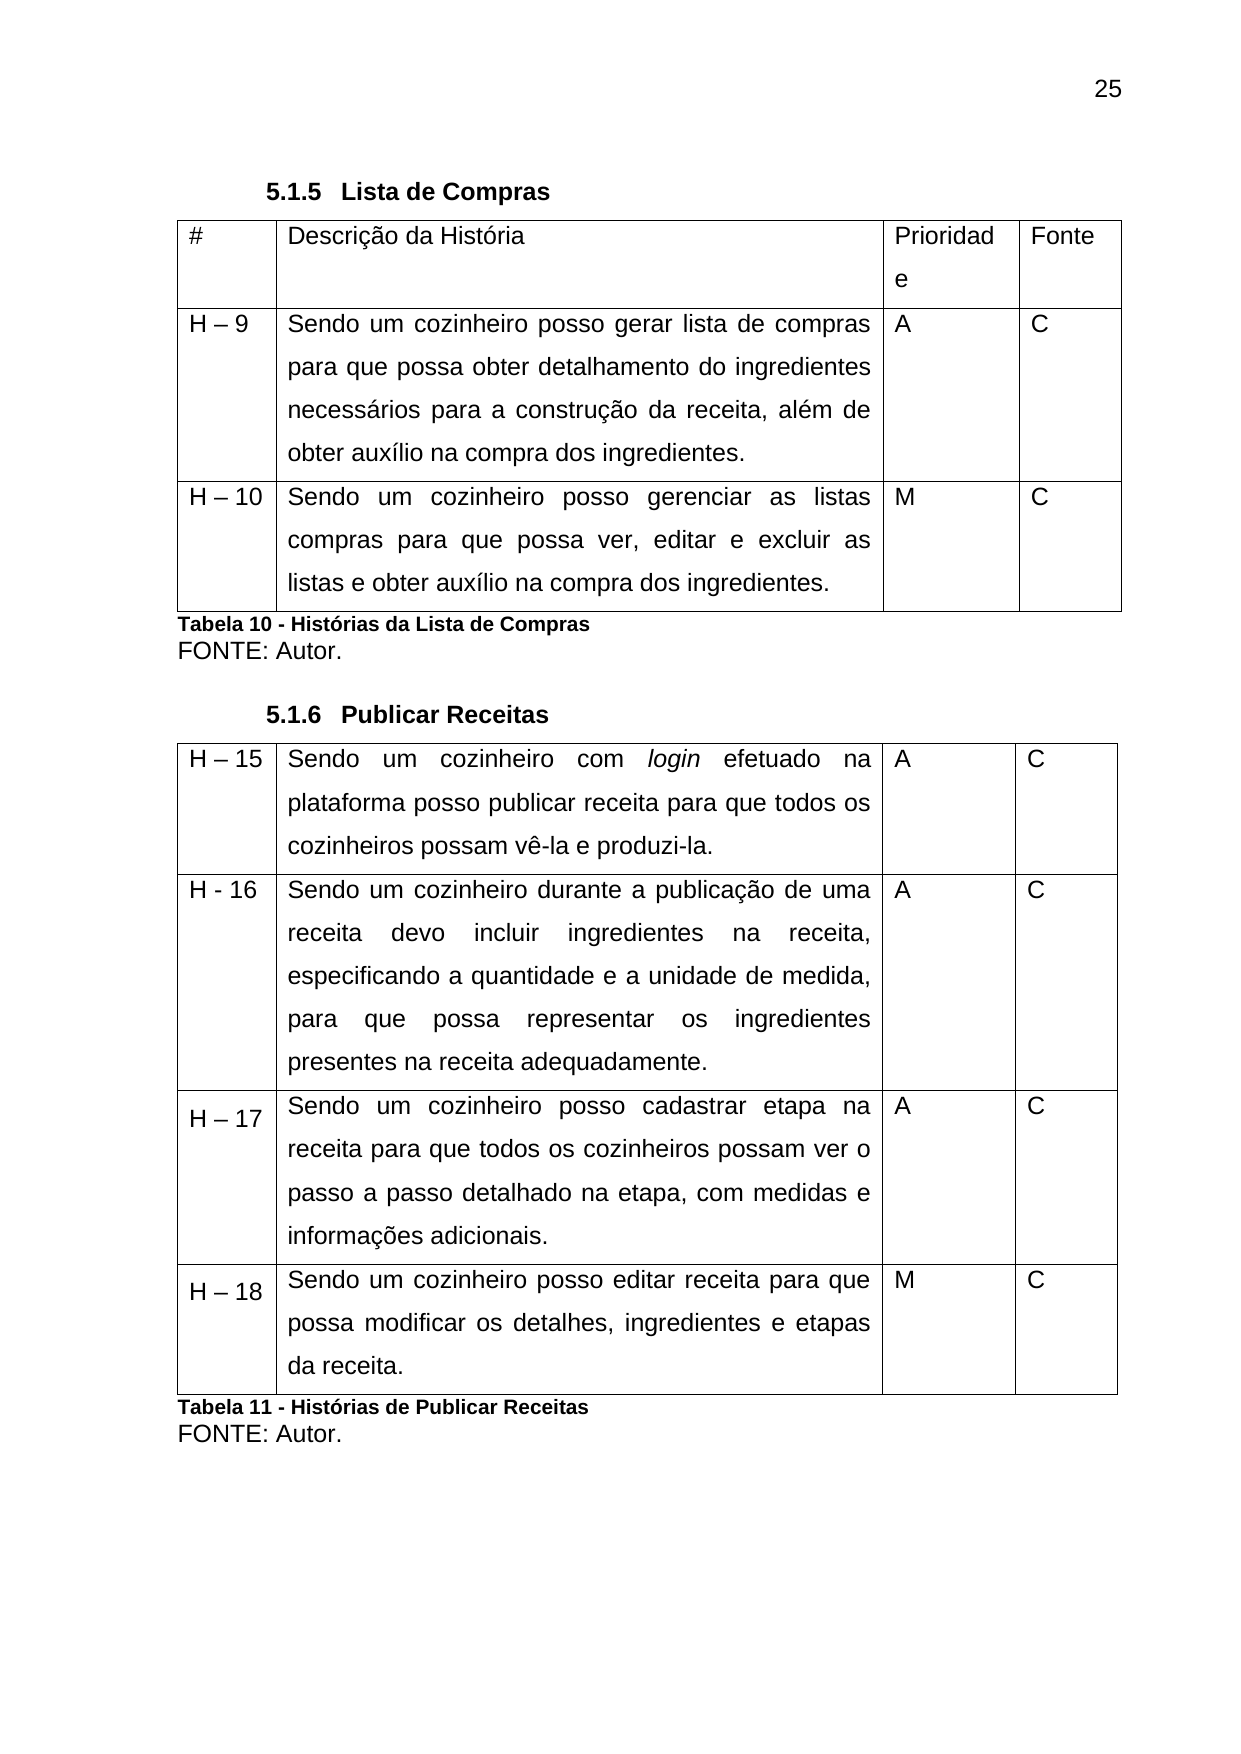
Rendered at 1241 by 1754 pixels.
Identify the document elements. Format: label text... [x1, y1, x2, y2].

subtitle Publicar Receitas [266, 700, 1122, 729]
table_cell M [883, 1265, 1015, 1394]
table_header Fonte [1020, 221, 1121, 307]
table_cell H – 18 [178, 1265, 276, 1394]
table_cell M [884, 482, 1019, 611]
table_header Sendo um cozinheiro com login efetuado na plataforma posso publicar receita para que todos os cozinheiros possam vê-la e produzi-la. [277, 744, 882, 874]
table_cell C [1020, 482, 1121, 611]
table_header Prioridade [884, 221, 1019, 307]
table_cell C [1016, 875, 1117, 1090]
table_cell C [1016, 1265, 1117, 1394]
table_header H – 15 [178, 744, 276, 874]
table_header Descrição da História [277, 221, 883, 307]
table_cell Sendo um cozinheiro durante a publicação de uma receita devo incluir ingredientes na receita, especificando a quantidade e a unidade de medida, para que possa representar os ingredientes presentes na receita adequadamente. [277, 875, 882, 1090]
subtitle Lista de Compras [266, 177, 1122, 206]
text Tabela 11 - Histórias de Publicar Receitas [177, 1395, 1122, 1419]
table_header C [1016, 744, 1117, 874]
table_cell C [1020, 309, 1121, 481]
table_cell C [1016, 1091, 1117, 1264]
table_cell Sendo um cozinheiro posso editar receita para que possa modificar os detalhes, ingredientes e etapas da receita. [277, 1265, 882, 1394]
text FONTE: Autor. [177, 1419, 1122, 1448]
table_cell A [883, 1091, 1015, 1264]
table_cell A [883, 875, 1015, 1090]
table_cell Sendo um cozinheiro posso gerar lista de compras para que possa obter detalhamento do ingredientes necessários para a construção da receita, além de obter auxílio na compra dos ingredientes. [277, 309, 883, 481]
table_cell H – 17 [178, 1091, 276, 1264]
table_cell Sendo um cozinheiro posso cadastrar etapa na receita para que todos os cozinheiros possam ver o passo a passo detalhado na etapa, com medidas e informações adicionais. [277, 1091, 882, 1264]
table_cell Sendo um cozinheiro posso gerenciar as listas compras para que possa ver, editar e excluir as listas e obter auxílio na compra dos ingredientes. [277, 482, 883, 611]
table_cell H – 9 [178, 309, 276, 481]
table_cell A [884, 309, 1019, 481]
text Tabela 10 - Histórias da Lista de Compras [177, 612, 1122, 636]
table_header A [883, 744, 1015, 874]
table_cell H - 16 [178, 875, 276, 1090]
table_cell H – 10 [178, 482, 276, 611]
text FONTE: Autor. [177, 636, 1122, 665]
table_header # [178, 221, 276, 307]
